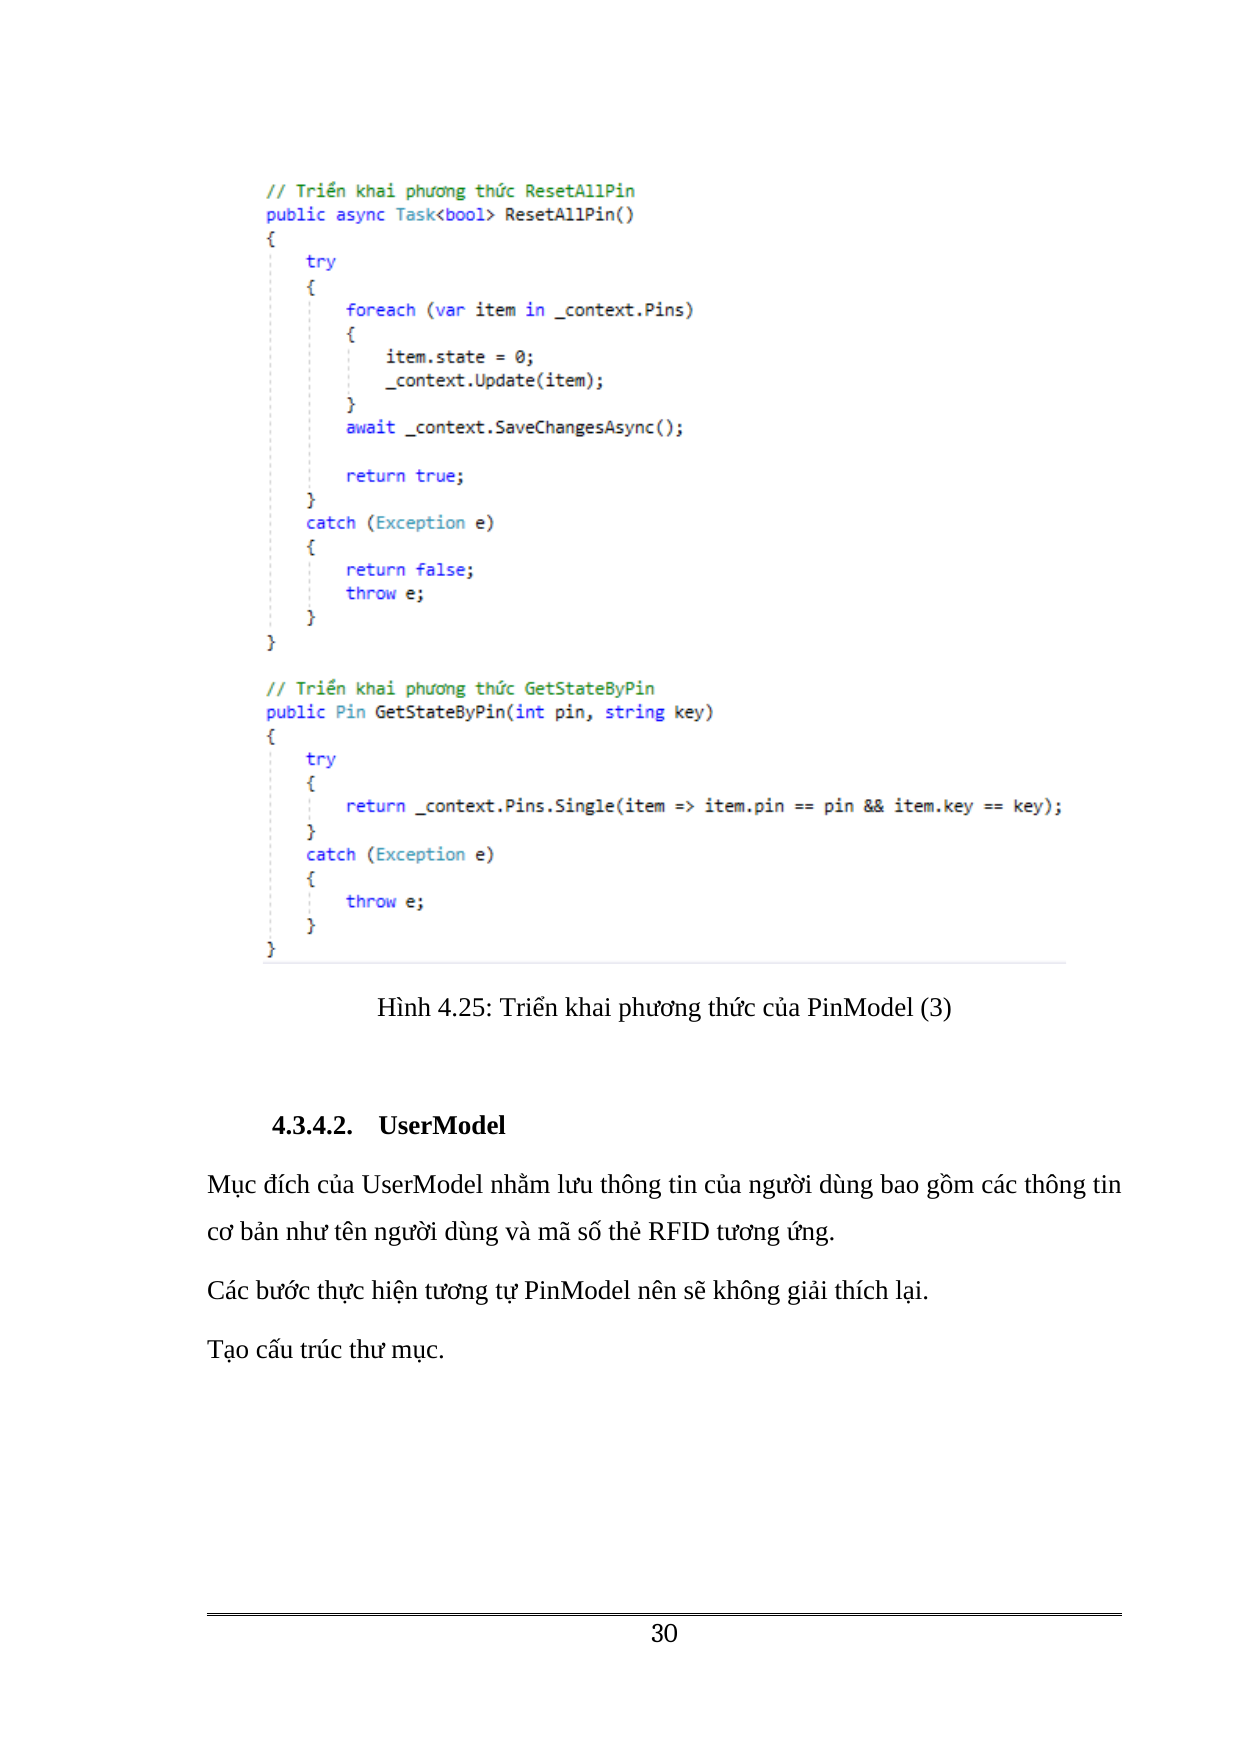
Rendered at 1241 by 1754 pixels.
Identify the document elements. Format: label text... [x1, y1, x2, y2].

text Tạo cấu trúc thư mục. [207, 1334, 1122, 1365]
picture [262, 177, 1067, 964]
subtitle UserModel [272, 1109, 1122, 1141]
text Mục đích của UserModel nhằm lưu thông tin của người dùng bao gồm các thông tin cơ bản như tên người dùng và mã số thẻ RFID tương ứng. [207, 1169, 1122, 1246]
text Các bước thực hiện tương tự PinModel nên sẽ không giải thích lại. [207, 1274, 1122, 1306]
